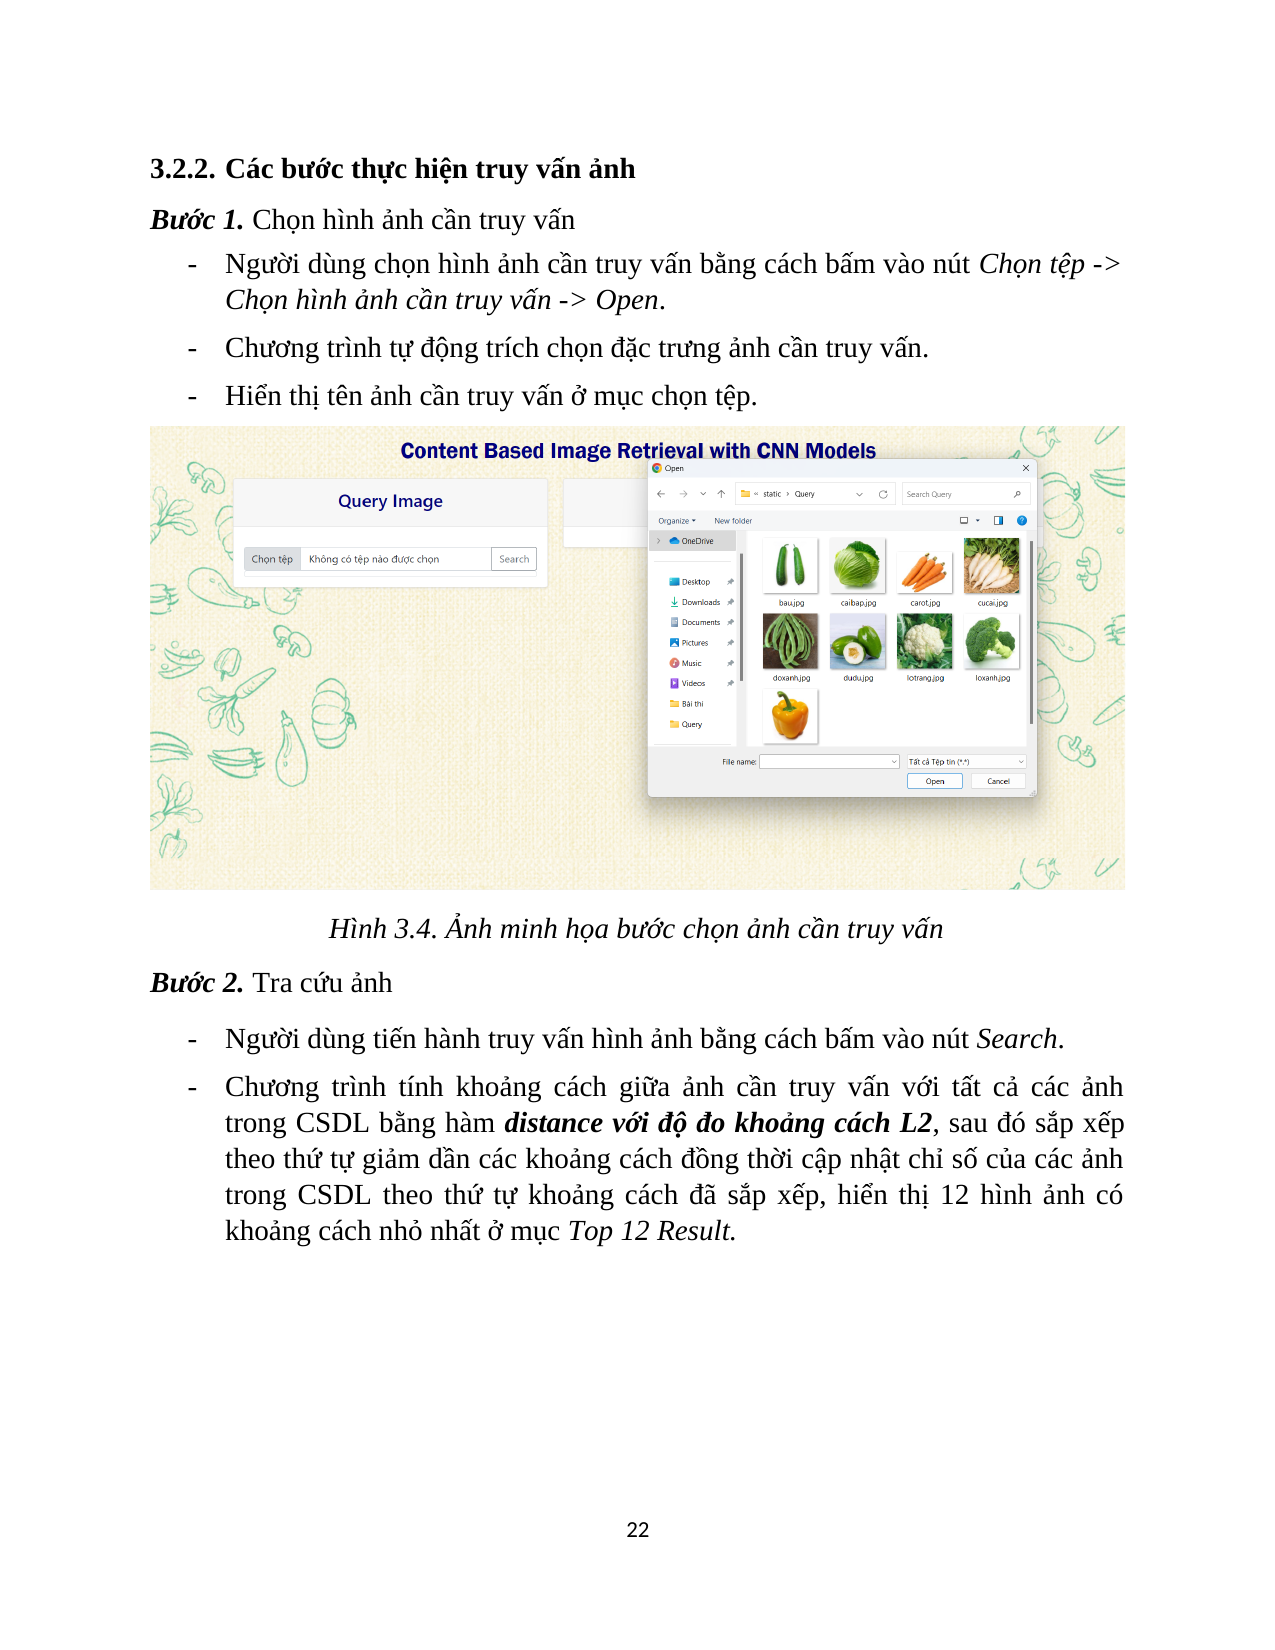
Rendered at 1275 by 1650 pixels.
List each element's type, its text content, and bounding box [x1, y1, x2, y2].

text Hình 3.4. Ảnh minh họa bước chọn ảnh cần truy vấn [150, 911, 1125, 944]
list Người dùng tiến hành truy vấn hình ảnh bằng cách bấm vào nút Search. [187, 1021, 1125, 1055]
list Chương trình tự động trích chọn đặc trưng ảnh cần truy vấn. [187, 330, 1125, 364]
list Hiển thị tên ảnh cần truy vấn ở mục chọn tệp. [187, 378, 1125, 412]
text Bước 1. Chọn hình ảnh cần truy vấn [150, 202, 1125, 236]
picture [150, 426, 1125, 890]
list Người dùng chọn hình ảnh cần truy vấn bằng cách bấm vào nút Chọn tệp -> Chọn hình ảnh cần truy vấn -> Open. [187, 246, 1125, 315]
list Chương trình tính khoảng cách giữa ảnh cần truy vấn với tất cả các ảnh trong CSDL bằng hàm distance với độ đo khoảng cách L2, sau đó sắp xếp theo thứ tự giảm dần các khoảng cách đồng thời cập nhật chỉ số của các ảnh trong CSDL theo thứ tự khoảng cách đã sắp xếp, hiển thị 12 hình ảnh có khoảng cách nhỏ nhất ở mục Top 12 Result. [187, 1069, 1125, 1246]
text Bước 2. Tra cứu ảnh [150, 965, 1125, 999]
list Các bước thực hiện truy vấn ảnh [150, 151, 1125, 185]
